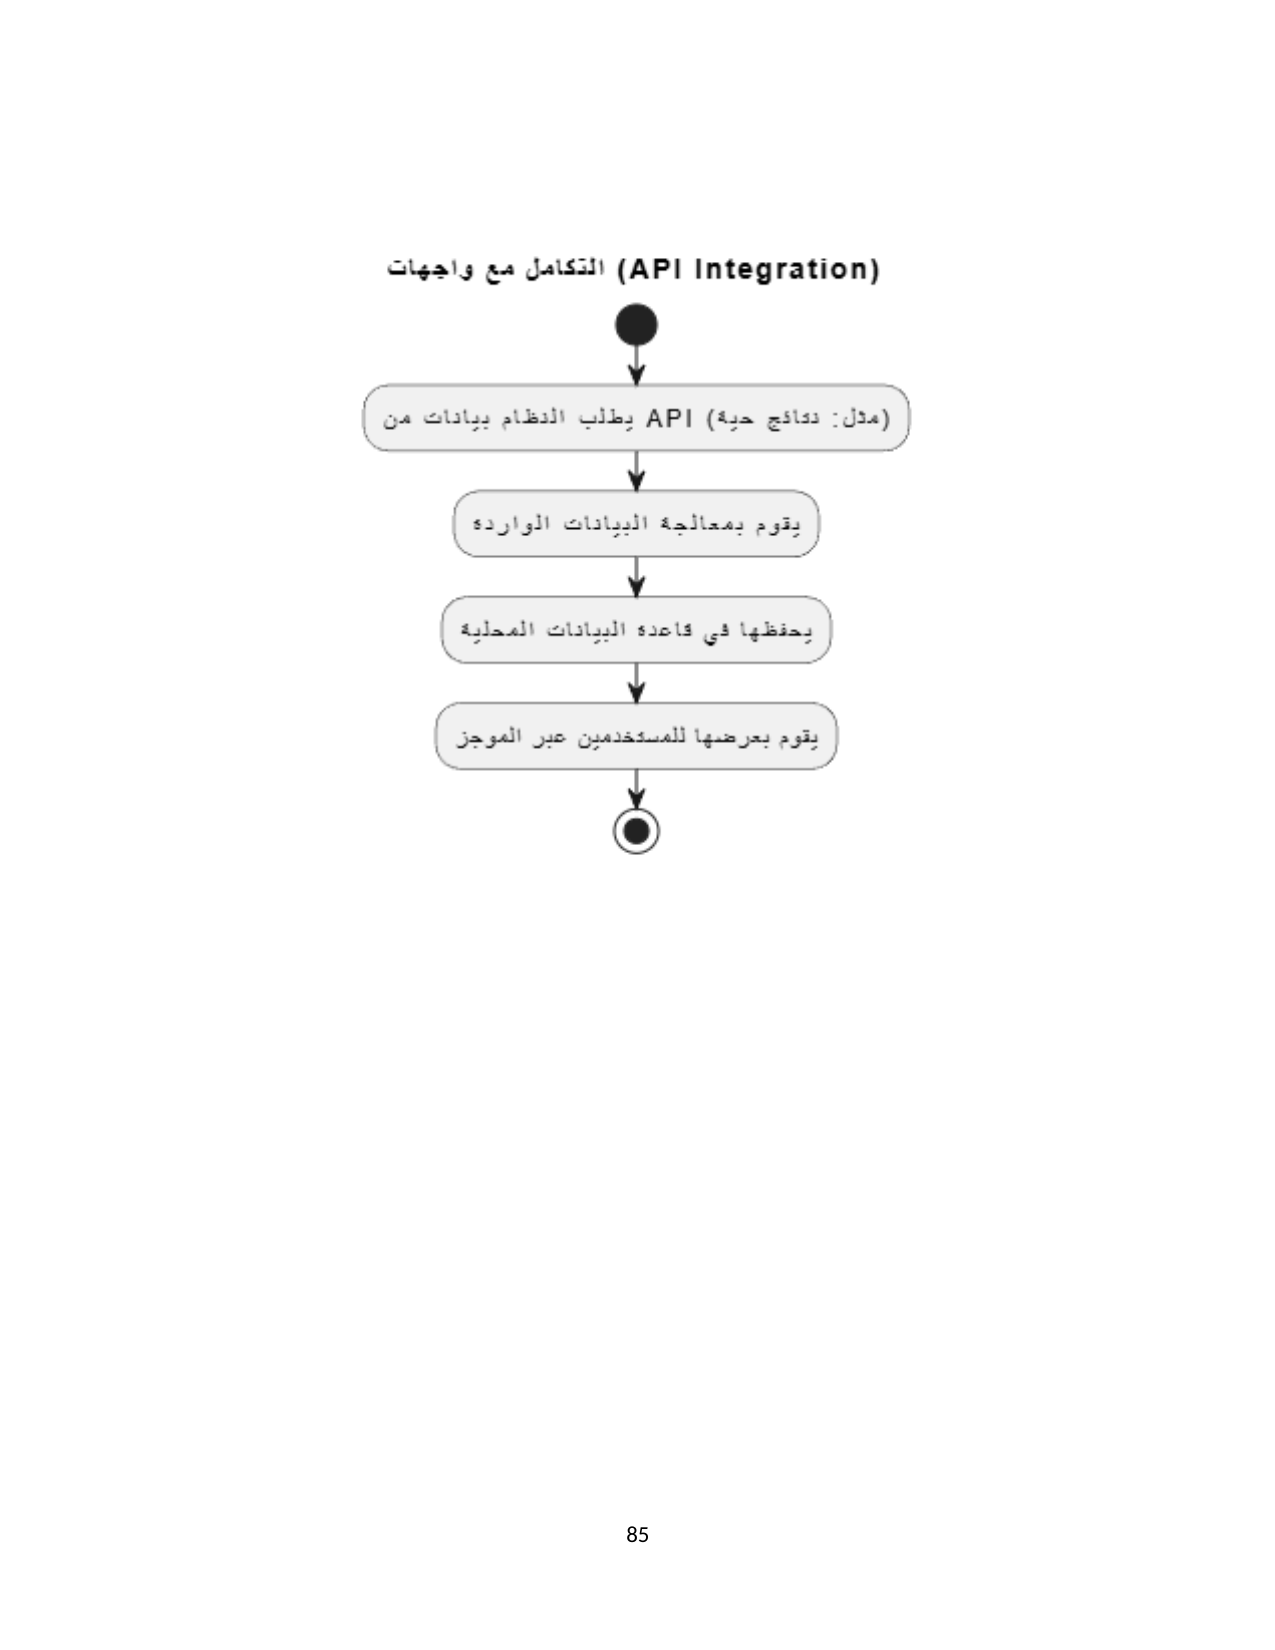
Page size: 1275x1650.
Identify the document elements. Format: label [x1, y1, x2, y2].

picture [342, 213, 932, 875]
